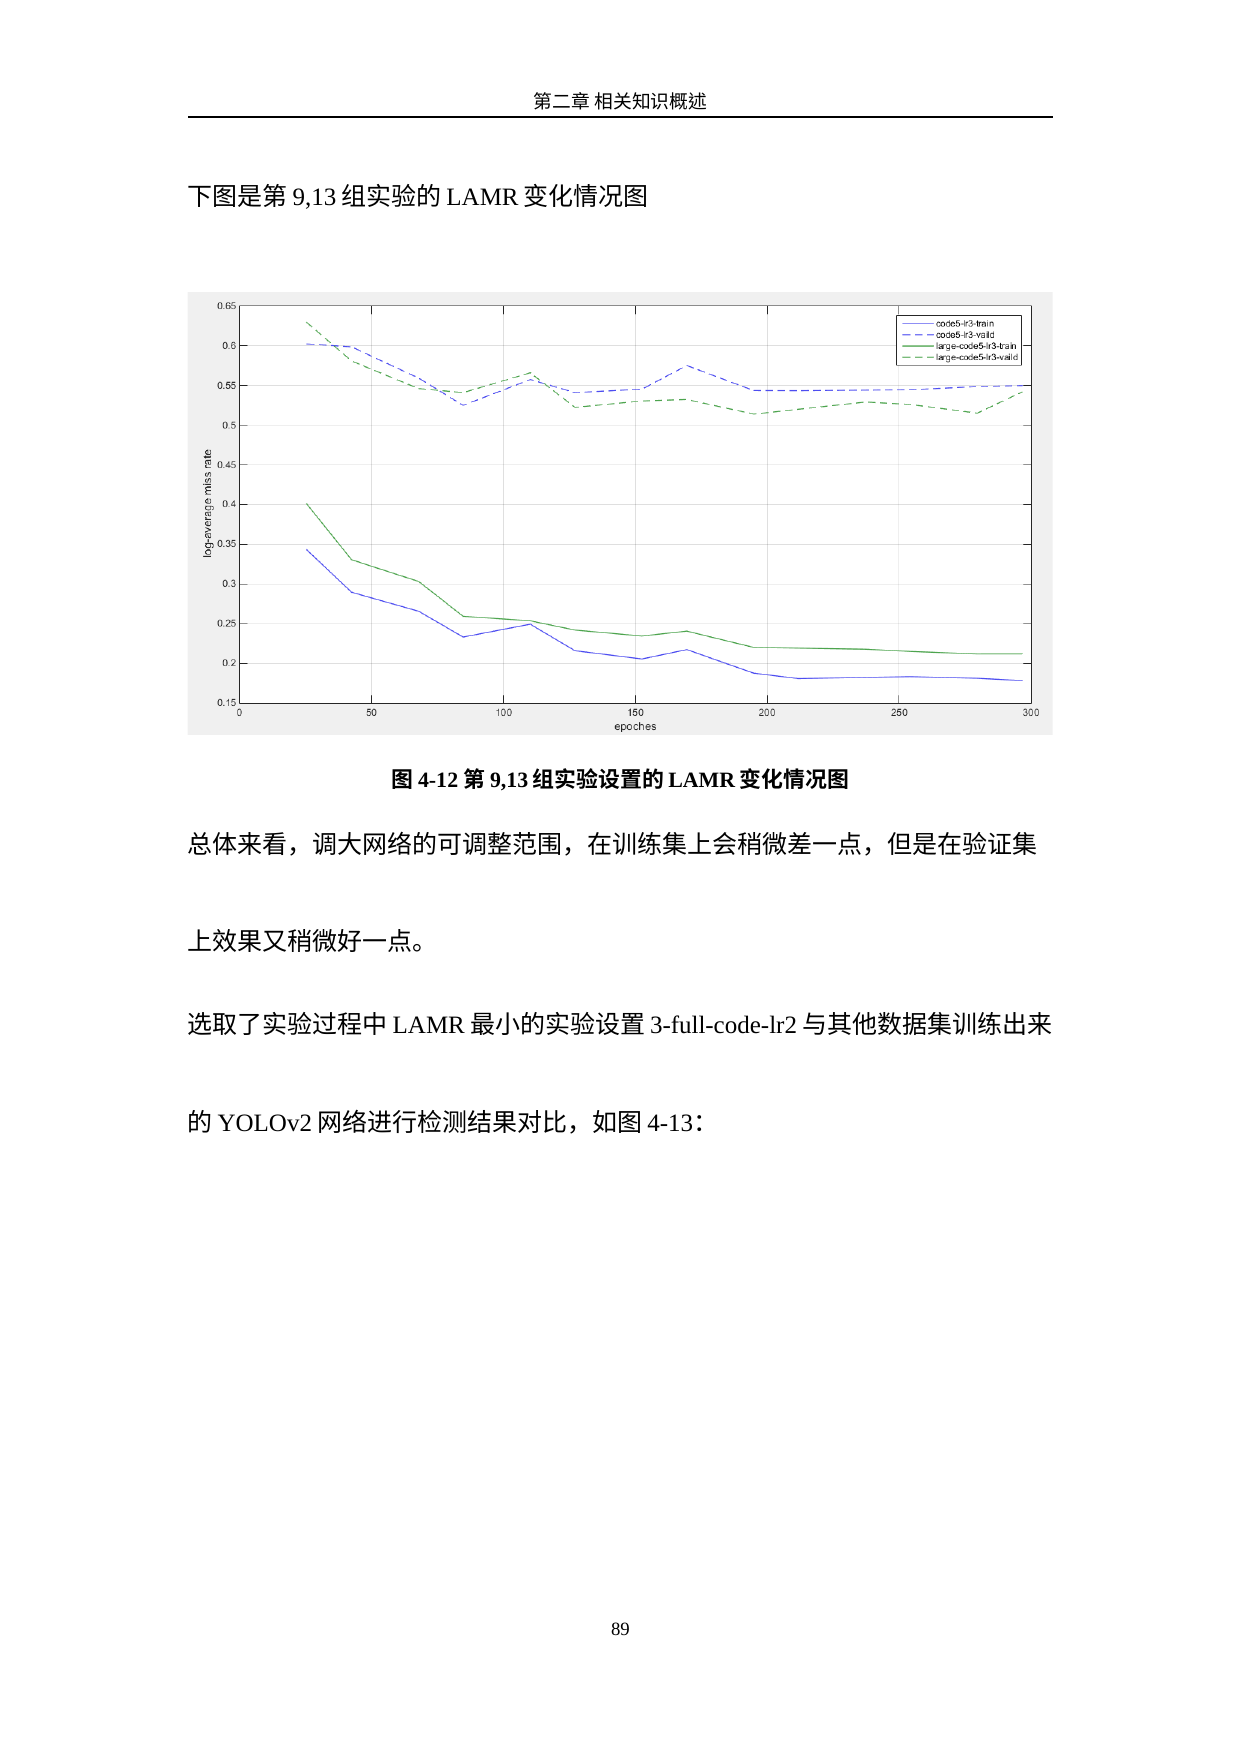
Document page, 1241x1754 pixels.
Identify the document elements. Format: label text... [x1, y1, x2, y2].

text 选取了实验过程中LAMR最小的实验设置3-full-code-lr2与其他数据集训练出来的YOLOv2网络进行检测结果对比，如图4-13： [187, 990, 1053, 1153]
text 下图是第9,13组实验的LAMR变化情况图 [187, 162, 1053, 227]
text 图4-12 第9,13组实验设置的LAMR变化情况图 [187, 761, 1053, 794]
picture [187, 292, 1053, 735]
text 总体来看，调大网络的可调整范围，在训练集上会稍微差一点，但是在验证集上效果又稍微好一点。 [187, 810, 1053, 972]
